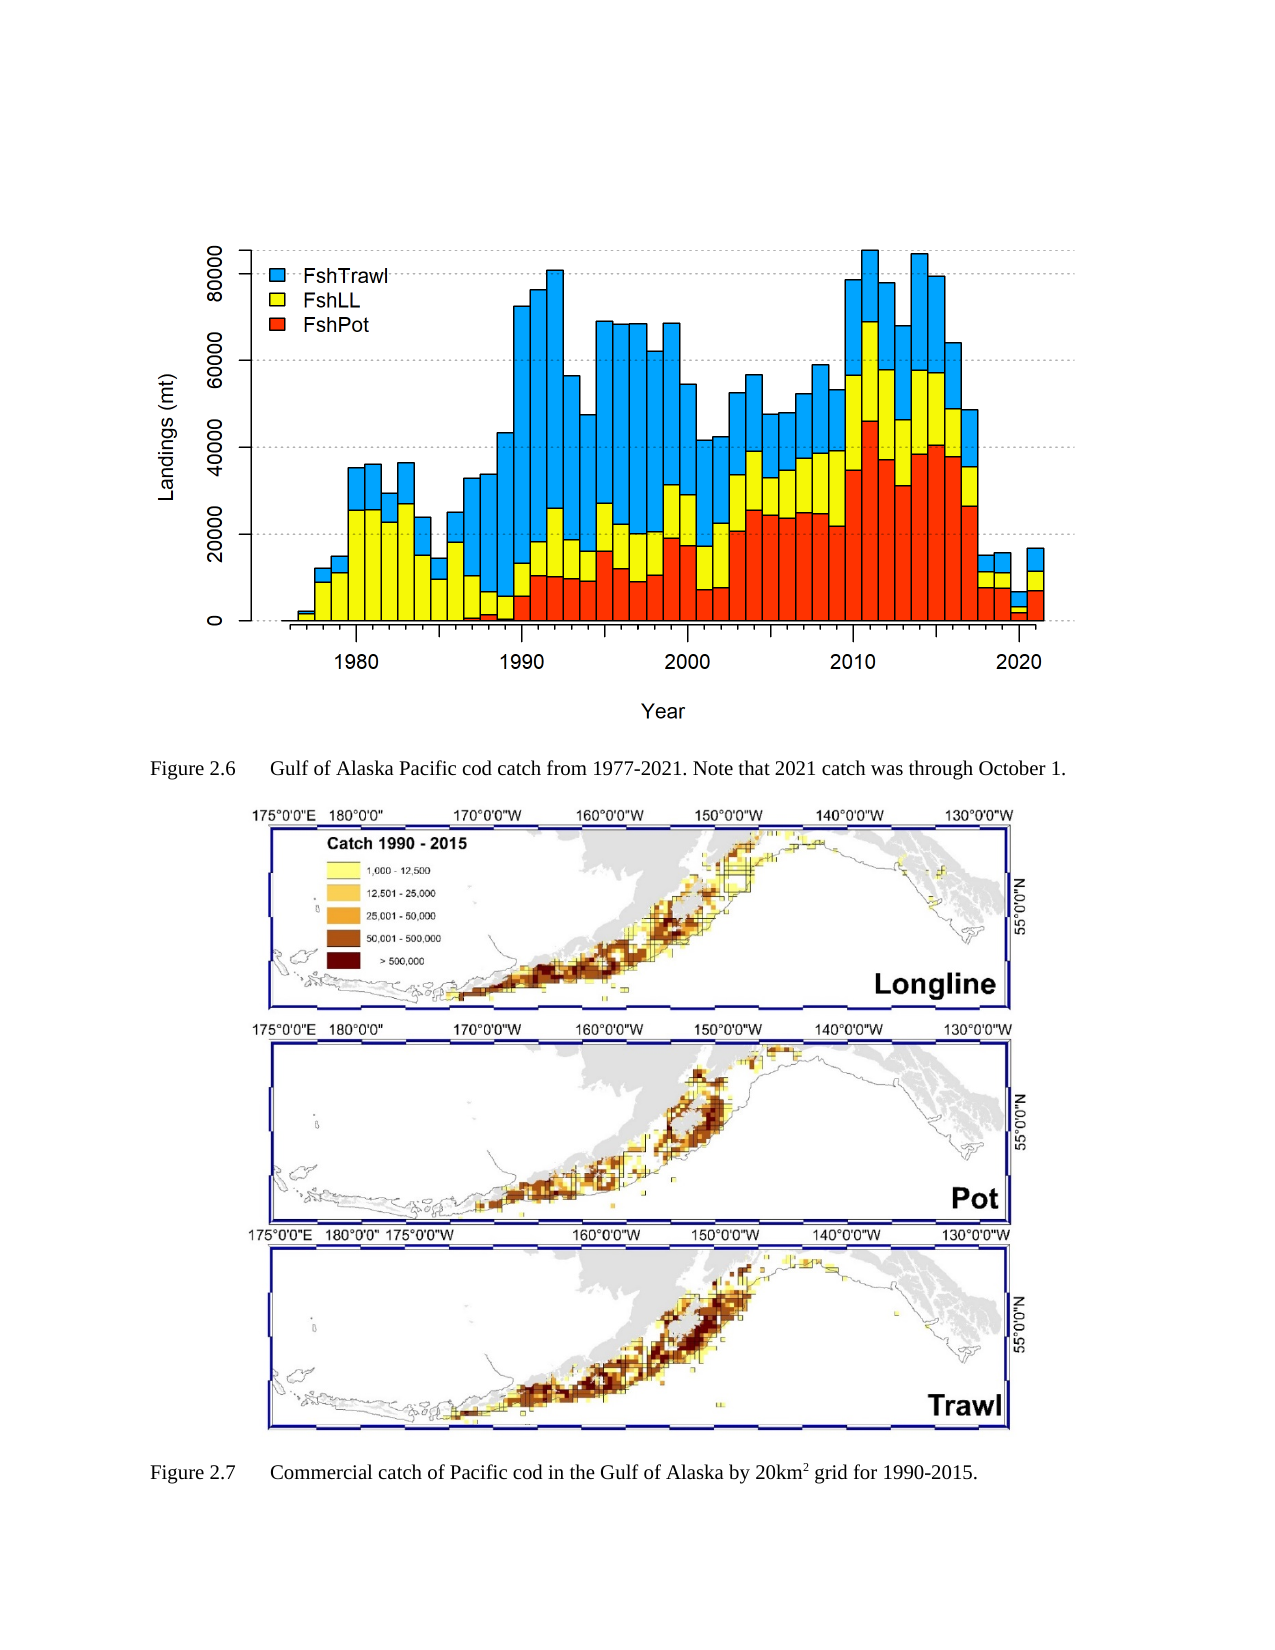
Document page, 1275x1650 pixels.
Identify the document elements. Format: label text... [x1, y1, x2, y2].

picture [150, 150, 1125, 750]
picture [241, 792, 1034, 1454]
